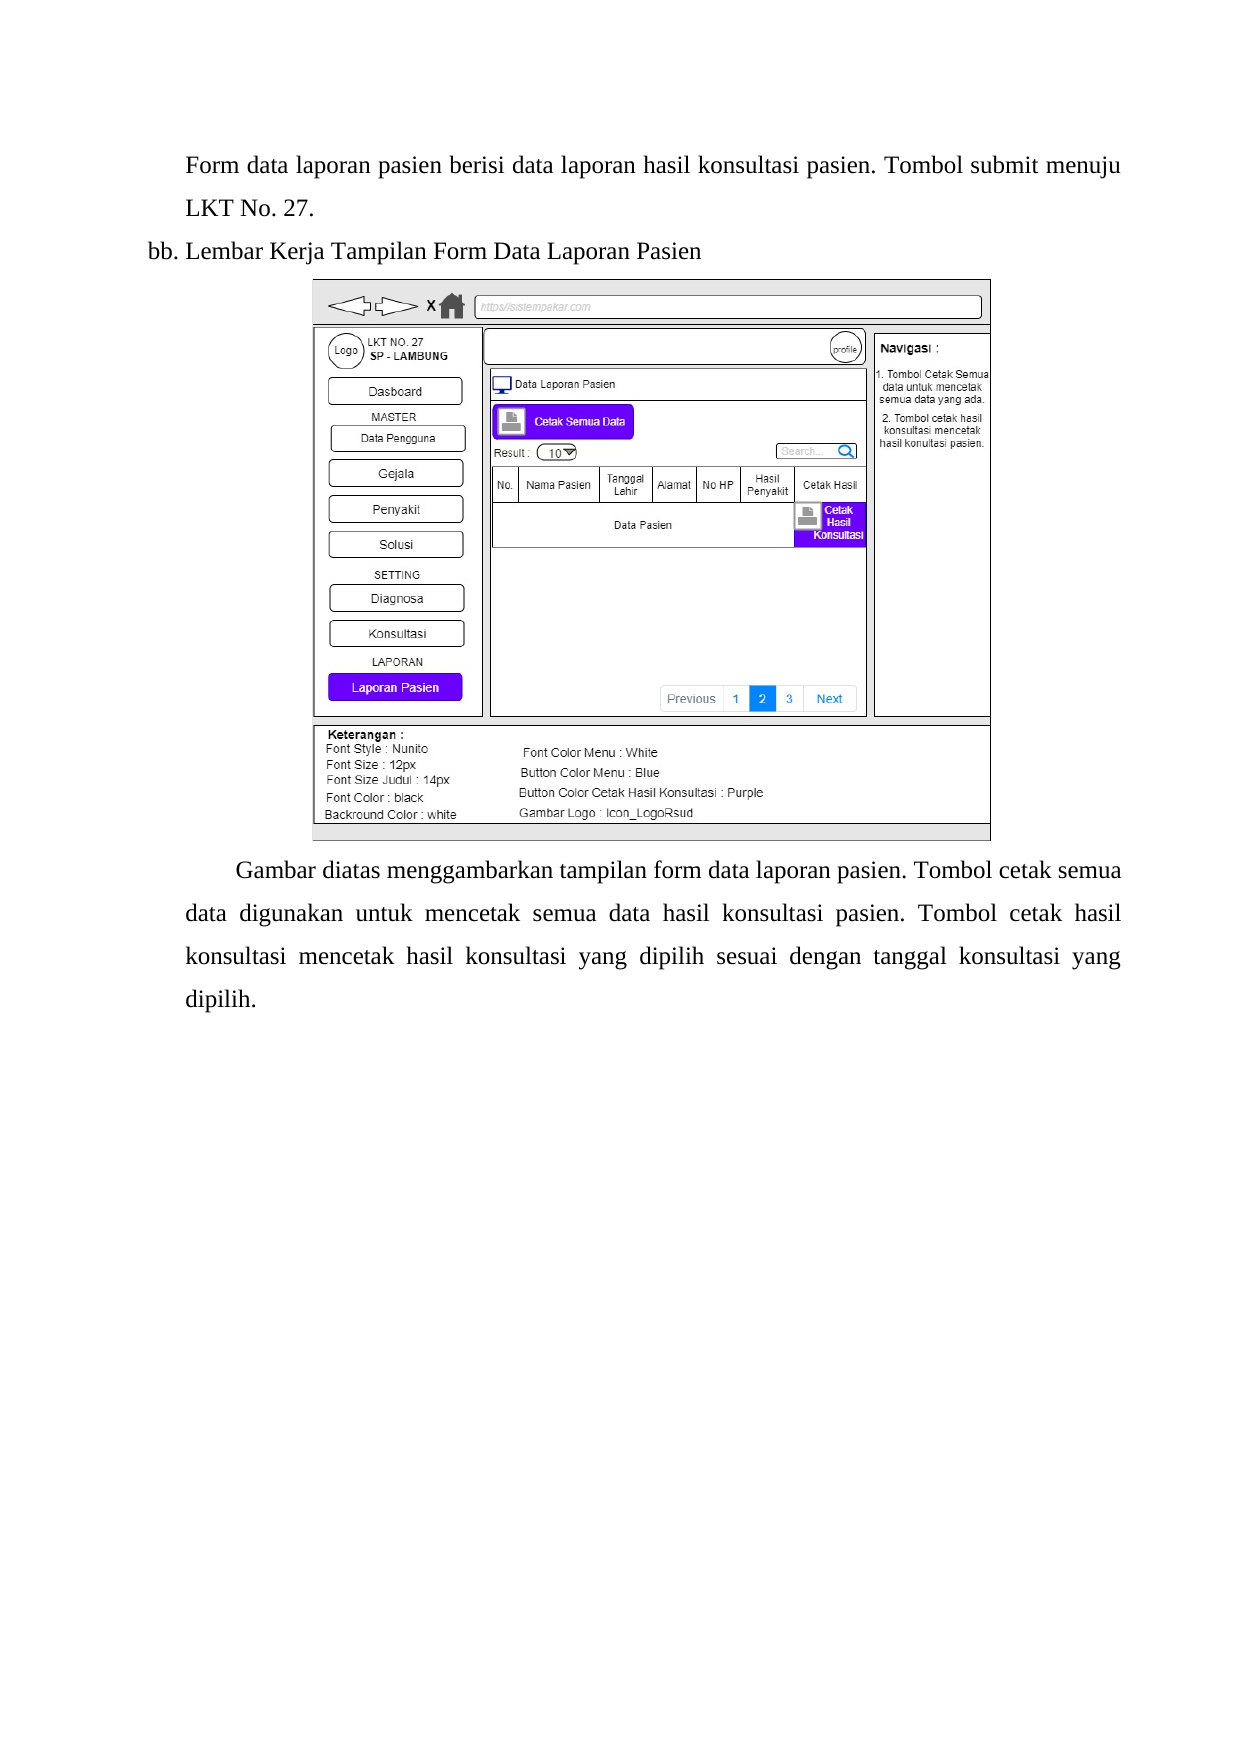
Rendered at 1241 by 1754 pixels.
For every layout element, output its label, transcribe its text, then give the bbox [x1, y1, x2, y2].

list Lembar Kerja Tampilan Form Data Laporan Pasien [148, 236, 1122, 265]
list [185, 150, 1122, 222]
picture [312, 279, 995, 841]
list Gambar diatas menggambarkan tampilan form data laporan pasien. Tombol cetak semua data digunakan untuk mencetak semua data hasil konsultasi pasien. Tombol cetak hasil konsultasi mencetak hasil konsultasi yang dipilih sesuai dengan tanggal konsultasi yang dipilih. [185, 855, 1122, 1013]
